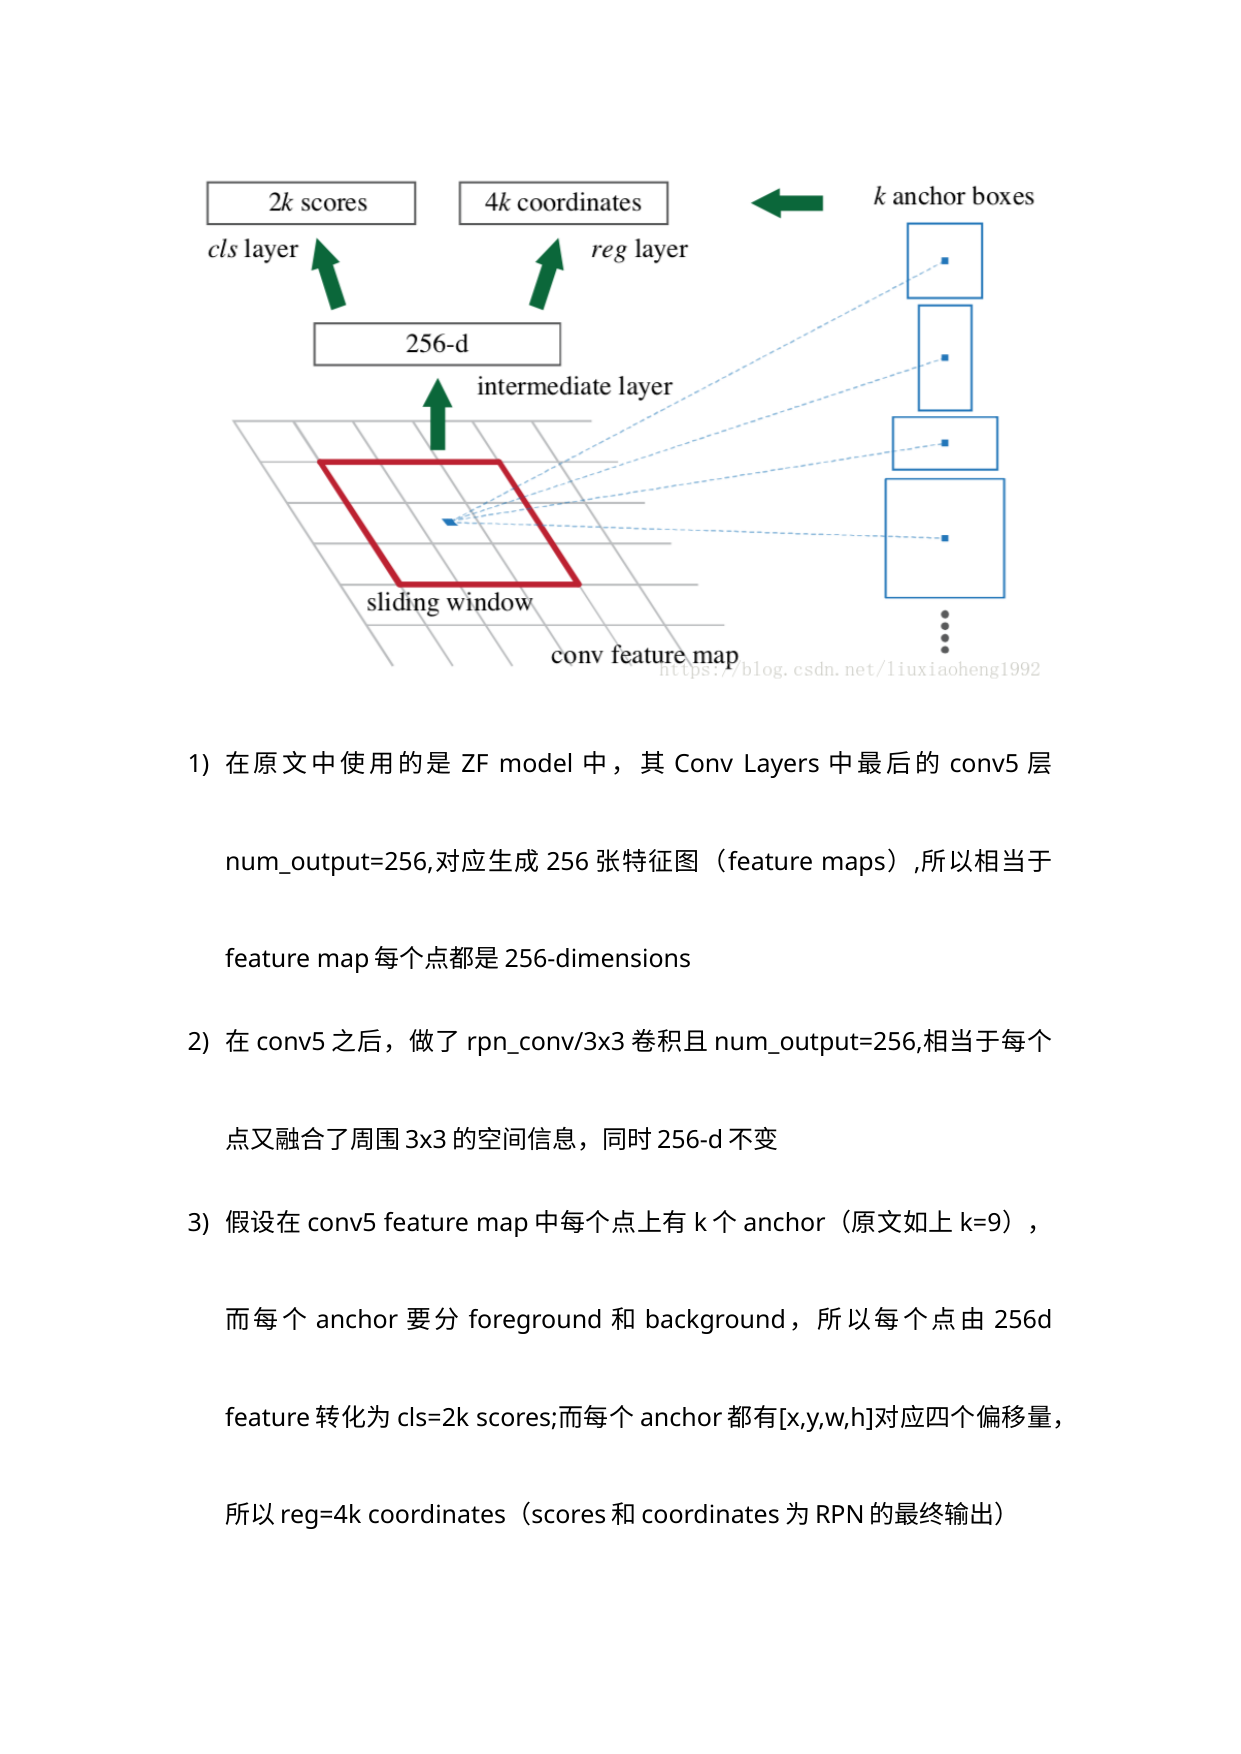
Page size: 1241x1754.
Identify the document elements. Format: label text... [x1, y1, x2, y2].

list 在conv5之后，做了rpn_conv/3x3卷积且num_output=256,相当于每个点又融合了周围3x3的空间信息，同时256-d不变 [187, 1007, 1053, 1170]
list 在原文中使用的是ZF model中，其Conv Layers中最后的conv5层num_output=256,对应生成256张特征图（feature maps）,所以相当于feature map每个点都是256-dimensions [187, 729, 1053, 989]
list 假设在conv5 feature map中每个点上有k个anchor（原文如上k=9），而每个anchor要分foreground和background，所以每个点由256d feature转化为cls=2k scores;而每个anchor都有[x,y,w,h]对应四个偏移量，所以reg=4k coordinates（scores和coordinates为RPN的最终输出） [187, 1188, 1053, 1546]
picture [187, 162, 1053, 690]
